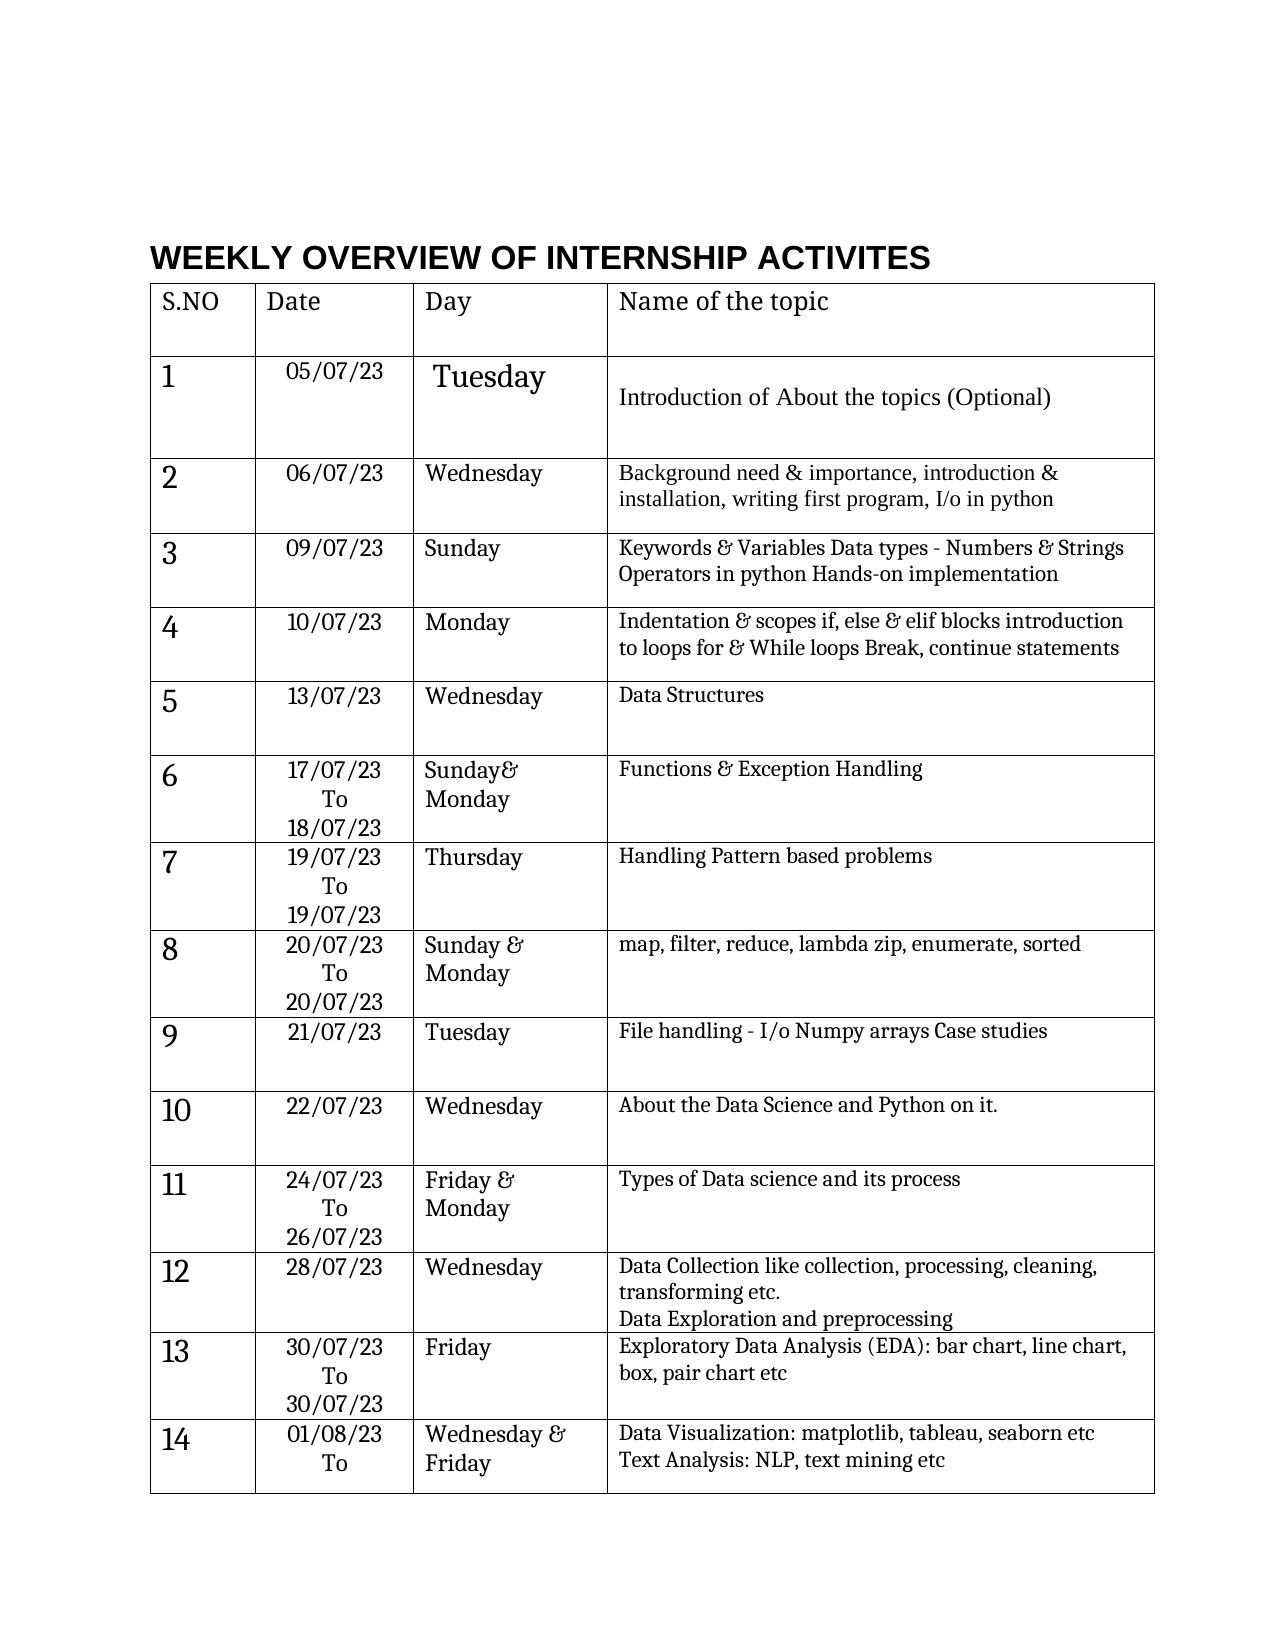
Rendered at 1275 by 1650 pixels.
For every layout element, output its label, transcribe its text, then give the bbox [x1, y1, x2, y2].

table_cell 8 [151, 931, 255, 1017]
table_cell 06/07/23 [256, 459, 413, 533]
table_cell Monday [414, 608, 607, 681]
table_cell 22/07/23 [256, 1092, 413, 1164]
text WEEKLY OVERVIEW OF INTERNSHIP ACTIVITES [150, 238, 1125, 277]
table_cell Tuesday [414, 357, 607, 458]
table_cell 5 [151, 682, 255, 755]
table_cell 13 [151, 1333, 255, 1419]
table_cell Sunday& Monday [414, 756, 607, 842]
table_cell Sunday [414, 534, 607, 607]
table_cell 7 [151, 843, 255, 929]
table_cell Data Structures [608, 682, 1154, 755]
table_cell Tuesday [414, 1018, 607, 1091]
table_cell 4 [151, 608, 255, 681]
table_cell Keywords & Variables Data types - Numbers & Strings Operators in python Hands-on implementation [608, 534, 1154, 607]
table_cell Introduction of About the topics (Optional) [608, 357, 1154, 458]
table_cell Friday & Monday [414, 1166, 607, 1252]
table_cell Background need & importance, introduction & installation, writing first program, I/o in python [608, 459, 1154, 533]
table_cell 2 [151, 459, 255, 533]
table_cell About the Data Science and Python on it. [608, 1092, 1154, 1164]
table_cell Sunday & Monday [414, 931, 607, 1017]
table_header Name of the topic [608, 284, 1154, 356]
table_cell 17/07/23 To 18/07/23 [256, 756, 413, 842]
table_cell Wednesday [414, 1092, 607, 1164]
table_cell 1 [151, 357, 255, 458]
table_cell 19/07/23 To 19/07/23 [256, 843, 413, 929]
table_cell 3 [151, 534, 255, 607]
table_cell 6 [151, 756, 255, 842]
table_cell Types of Data science and its process [608, 1166, 1154, 1252]
table_cell Wednesday [414, 459, 607, 533]
table_header Day [414, 284, 607, 356]
table_cell Functions & Exception Handling [608, 756, 1154, 842]
table_cell 11 [151, 1166, 255, 1252]
table_cell 9 [151, 1018, 255, 1091]
table_cell 12 [151, 1253, 255, 1332]
table_cell Data Collection like collection, processing, cleaning, transforming etc. Data Exploration and preprocessing [608, 1253, 1154, 1332]
table_cell 28/07/23 [256, 1253, 413, 1332]
table_cell Handling Pattern based problems [608, 843, 1154, 929]
table_cell Wednesday [414, 1253, 607, 1332]
table_header S.NO [151, 284, 255, 356]
table_cell Wednesday & Friday [414, 1420, 607, 1493]
table_cell map, filter, reduce, lambda zip, enumerate, sorted [608, 931, 1154, 1017]
table_cell 05/07/23 [256, 357, 413, 458]
table_cell Indentation & scopes if, else & elif blocks introduction to loops for & While loops Break, continue statements [608, 608, 1154, 681]
table_cell 21/07/23 [256, 1018, 413, 1091]
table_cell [256, 1420, 413, 1493]
table_cell 24/07/23 To 26/07/23 [256, 1166, 413, 1252]
table_cell File handling - I/o Numpy arrays Case studies [608, 1018, 1154, 1091]
table_cell Wednesday [414, 682, 607, 755]
table_cell 14 [151, 1420, 255, 1493]
table_header Date [256, 284, 413, 356]
table_cell 13/07/23 [256, 682, 413, 755]
table_cell 20/07/23 To 20/07/23 [256, 931, 413, 1017]
table_cell 09/07/23 [256, 534, 413, 607]
table_cell 30/07/23 To 30/07/23 [256, 1333, 413, 1419]
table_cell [608, 1420, 1154, 1493]
table_cell Friday [414, 1333, 607, 1419]
table_cell 10/07/23 [256, 608, 413, 681]
table_cell Exploratory Data Analysis (EDA): bar chart, line chart, box, pair chart etc [608, 1333, 1154, 1419]
table_cell Thursday [414, 843, 607, 929]
table_cell 10 [151, 1092, 255, 1164]
